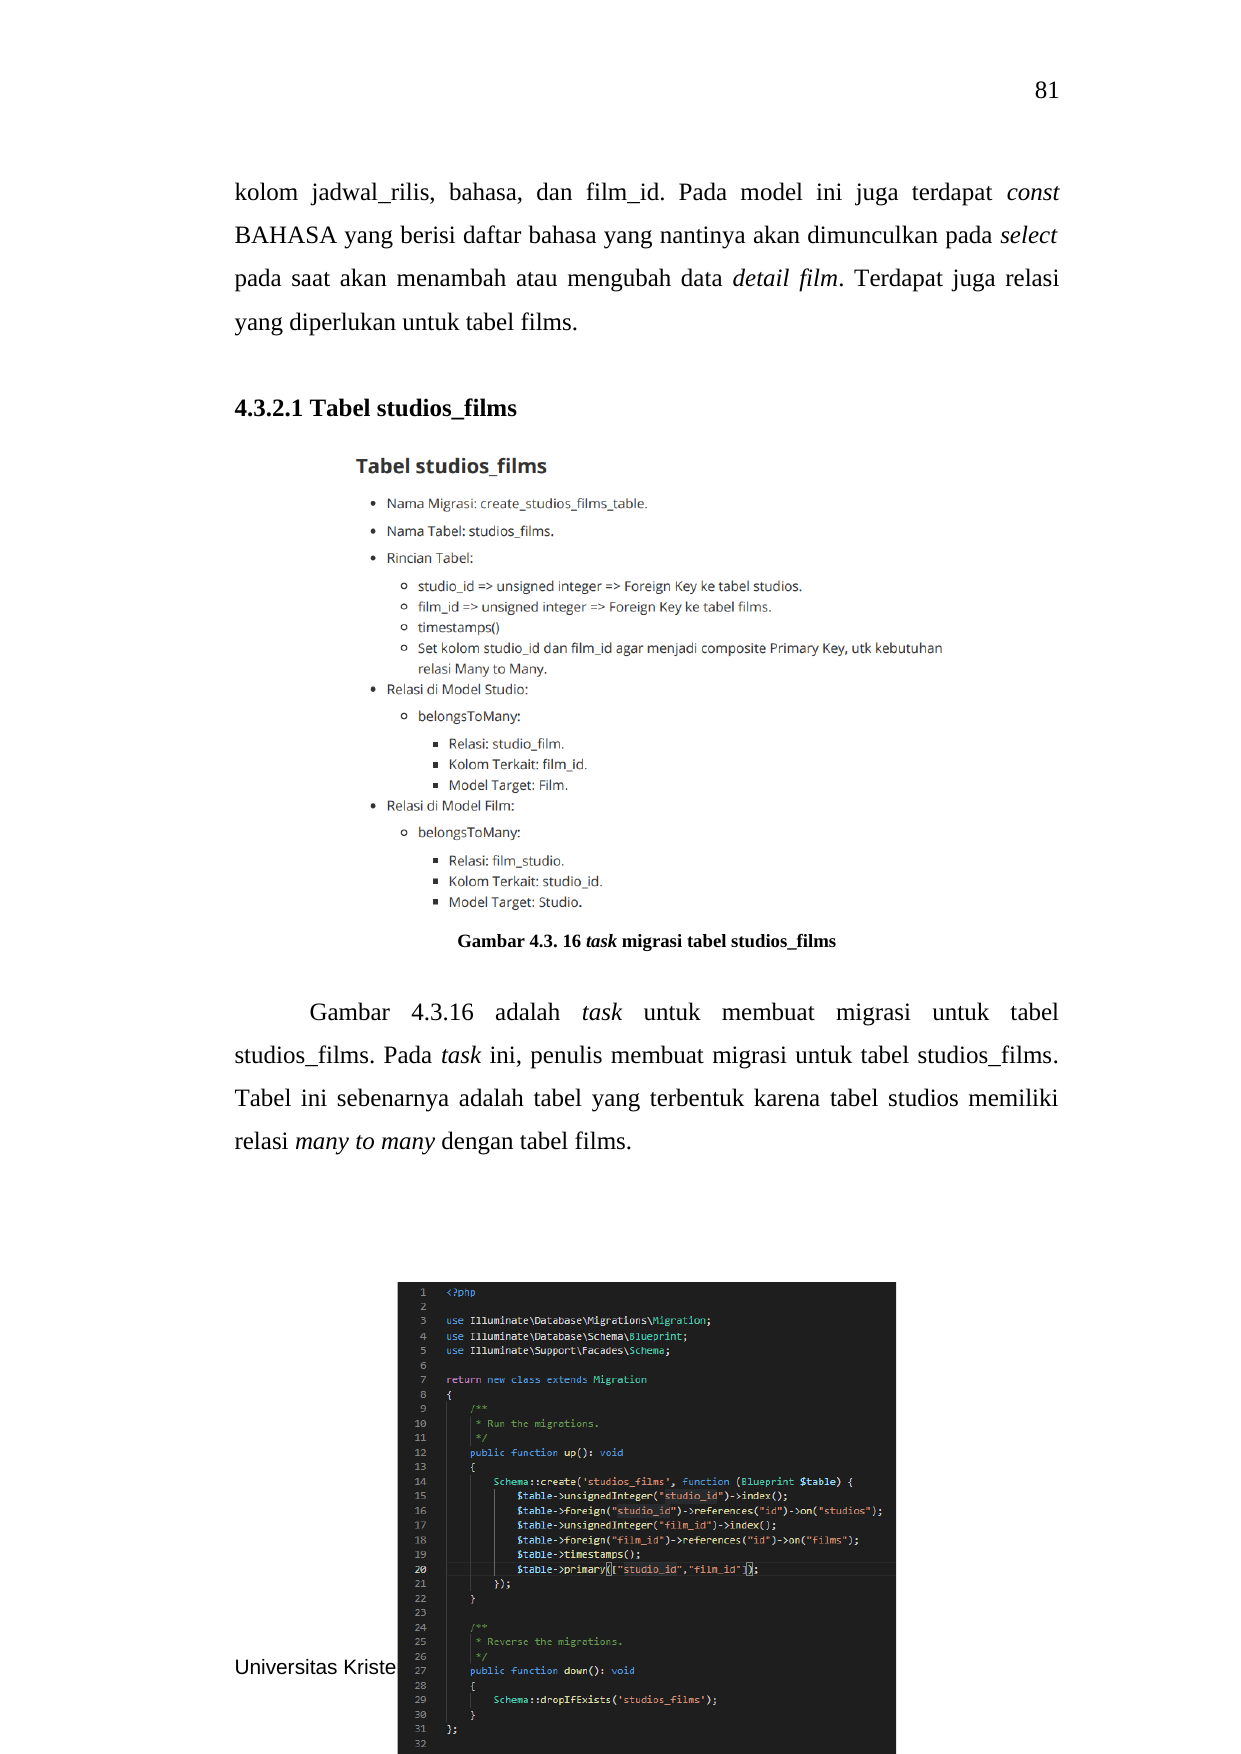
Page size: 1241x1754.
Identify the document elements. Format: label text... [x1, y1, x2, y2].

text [234, 177, 1059, 335]
picture [336, 446, 958, 921]
text Gambar 4.3.16 adalah task untuk membuat migrasi untuk tabel studios_films. Pada task ini, penulis membuat migrasi untuk tabel studios_films. Tabel ini sebenarnya adalah tabel yang terbentuk karena tabel studios memiliki relasi many to many dengan tabel films. [234, 997, 1059, 1155]
picture [397, 1282, 897, 1754]
subtitle 4.3.2.1 Tabel studios_films [234, 393, 1059, 422]
